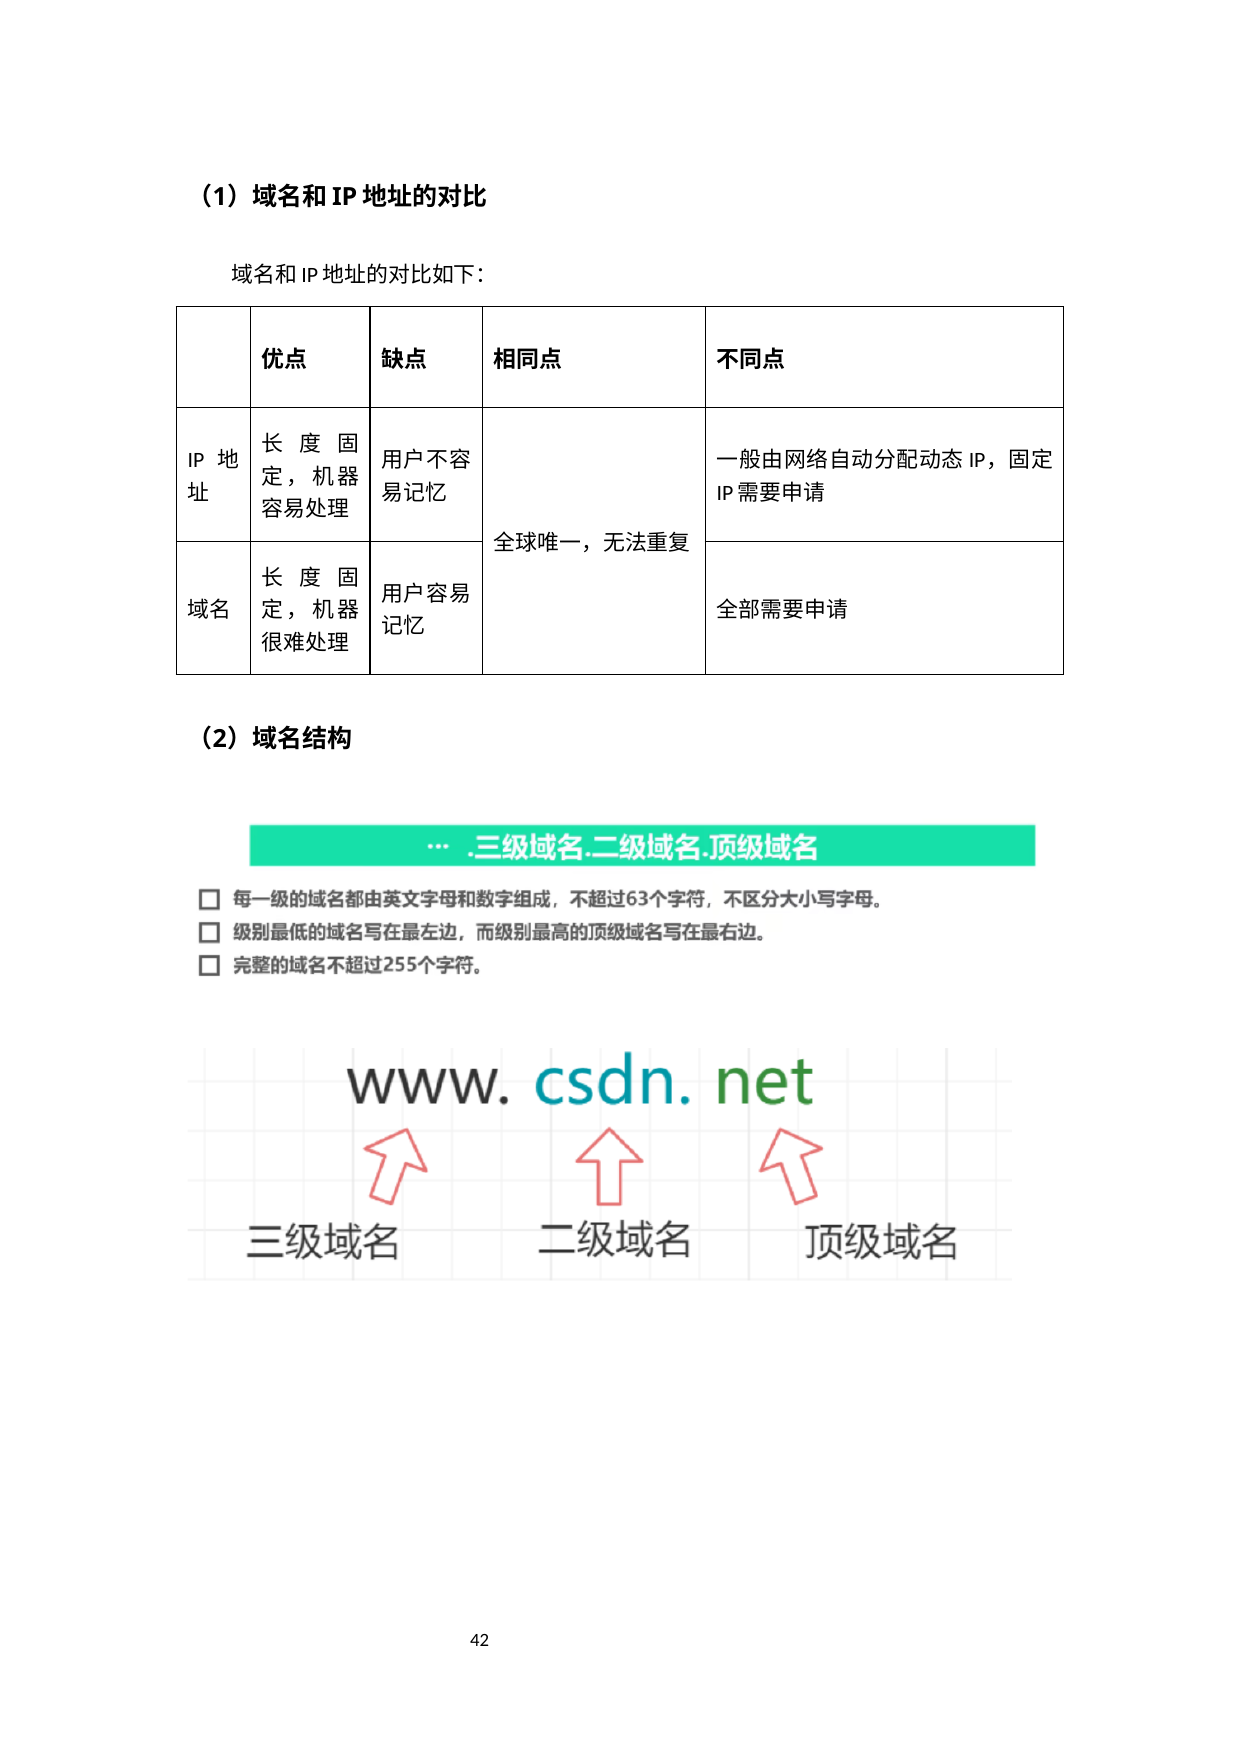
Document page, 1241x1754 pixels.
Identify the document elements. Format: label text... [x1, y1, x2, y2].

table_cell 用户容易记忆 [371, 542, 482, 674]
table_header 相同点 [483, 307, 705, 407]
text 域名和IP地址的对比如下： [187, 256, 1053, 289]
subtitle 域名结构 [187, 704, 1053, 769]
table_cell 全部需要申请 [706, 542, 1063, 674]
table_header 不同点 [706, 307, 1063, 407]
table_cell 长度固定，机器很难处理 [251, 542, 369, 674]
subtitle （1）域名和IP地址的对比 [187, 162, 1053, 227]
table_header 缺点 [371, 307, 482, 407]
table_cell 一般由网络自动分配动态IP，固定IP需要申请 [706, 408, 1063, 541]
table_cell IP地址 [177, 408, 250, 541]
table_cell 域名 [177, 542, 250, 674]
table_cell 全球唯一，无法重复 [483, 408, 705, 674]
picture [187, 804, 1053, 1281]
table_cell 用户不容易记忆 [371, 408, 482, 541]
table_header 优点 [251, 307, 369, 407]
table_header [177, 307, 250, 407]
table_cell 长度固定，机器容易处理 [251, 408, 369, 541]
